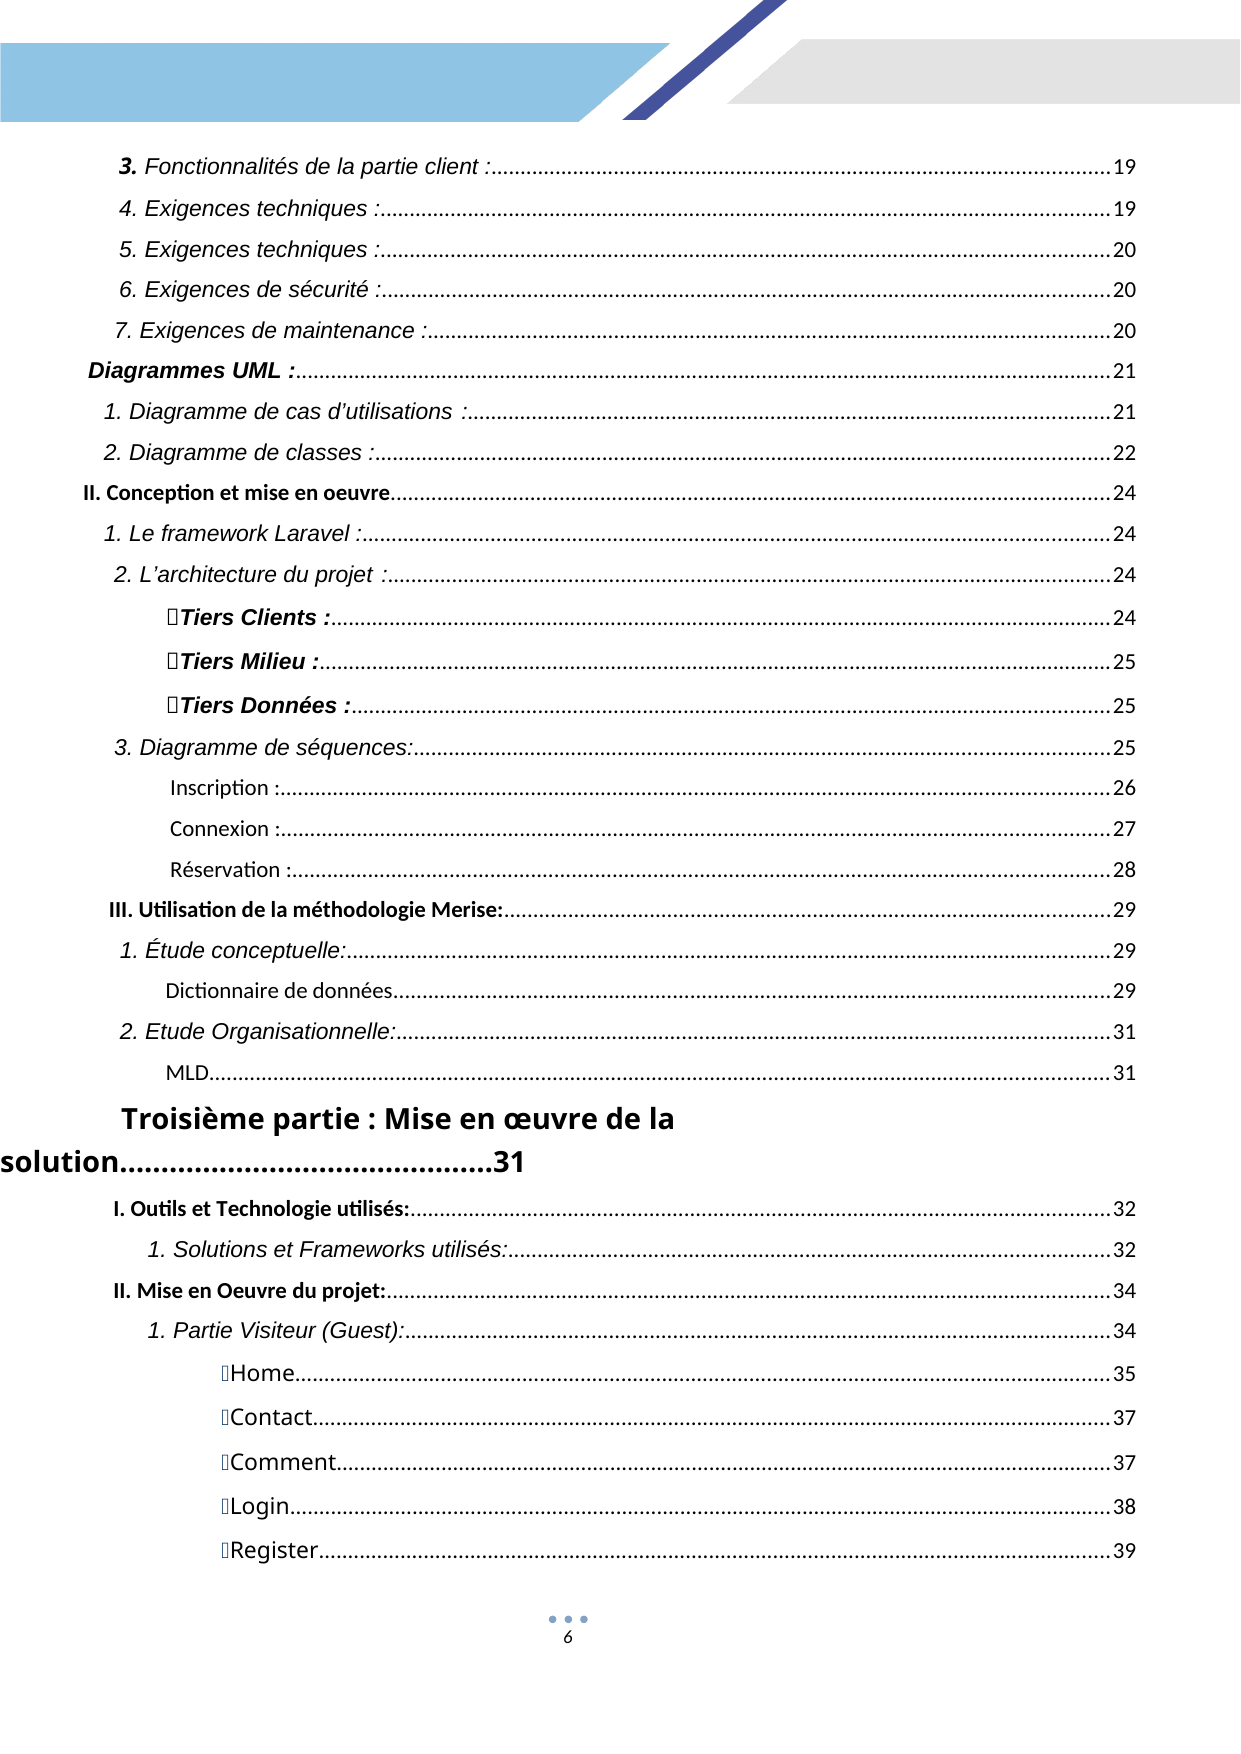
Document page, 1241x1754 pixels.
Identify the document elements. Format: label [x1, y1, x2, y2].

picture [0, 0, 1241, 122]
